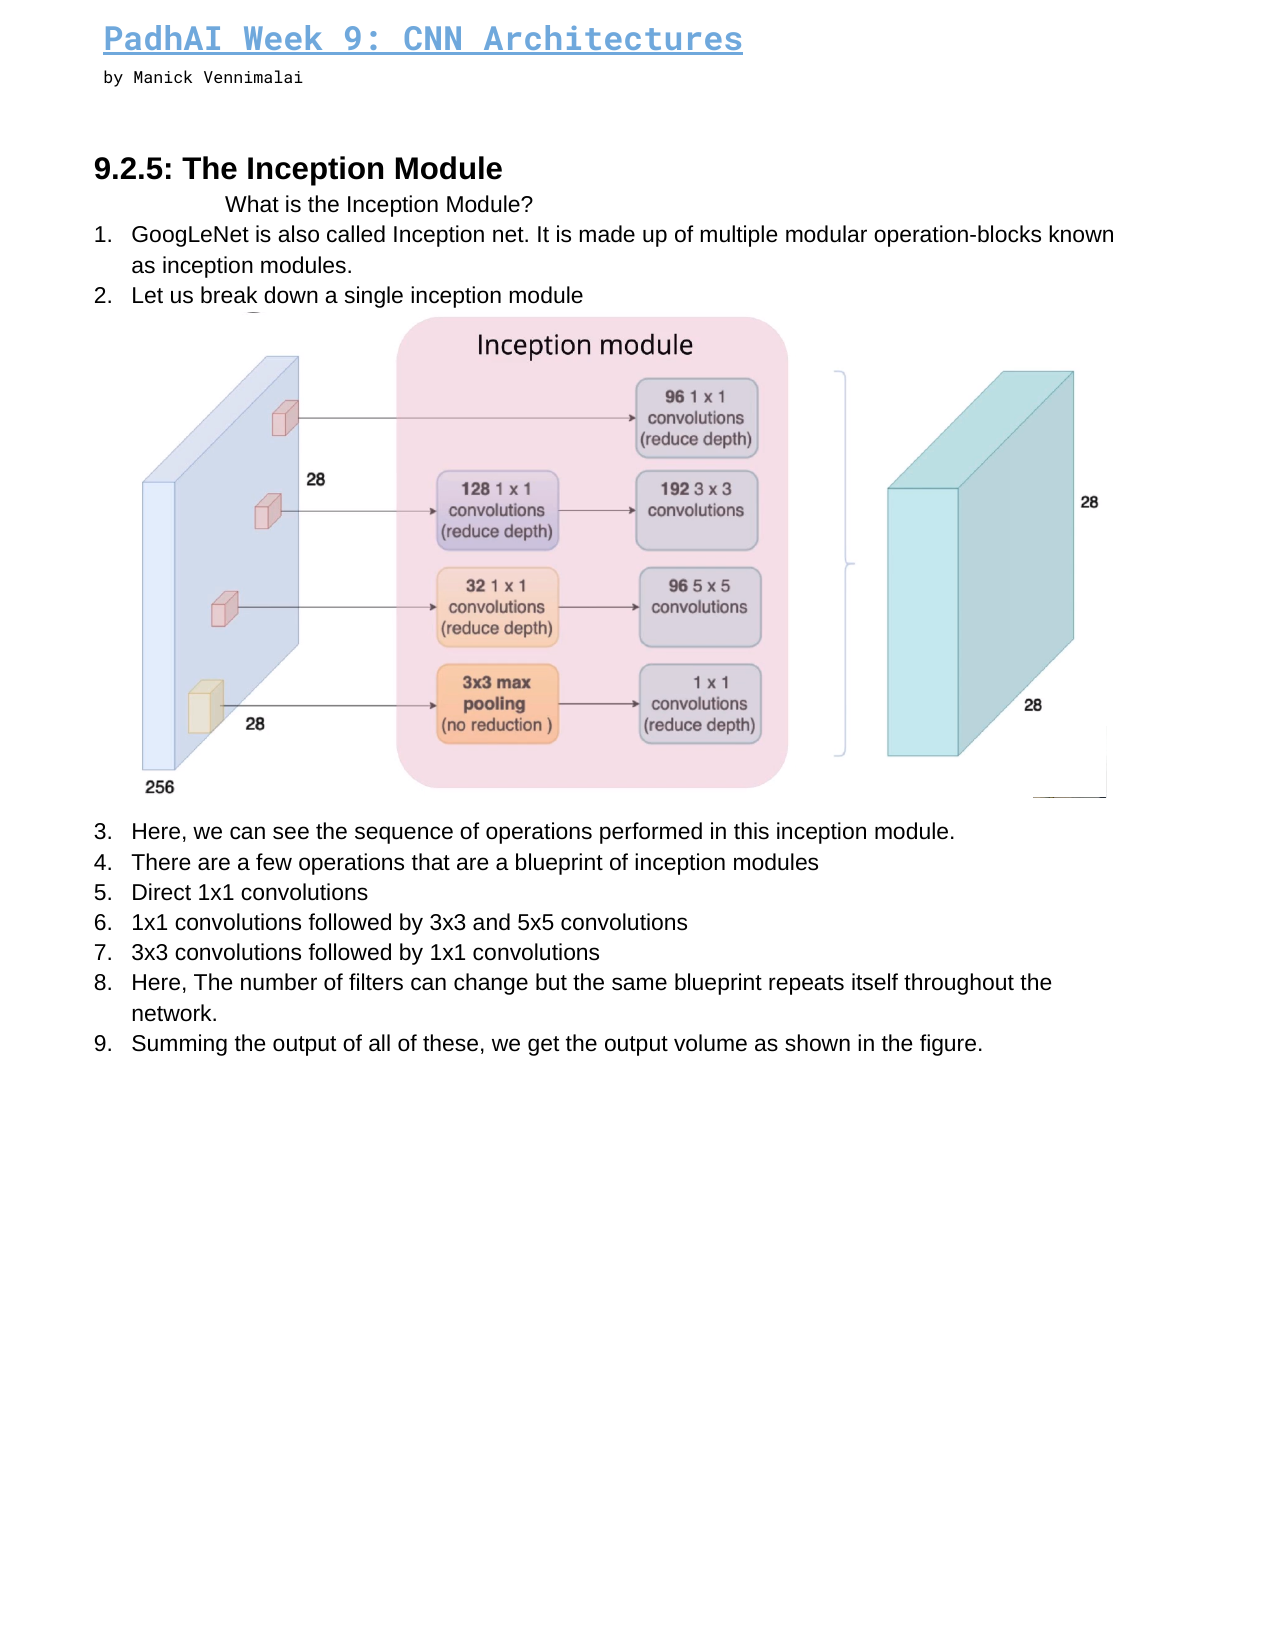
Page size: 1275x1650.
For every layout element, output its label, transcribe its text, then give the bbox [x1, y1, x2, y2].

subtitle 9.2.5: The Inception Module [94, 150, 1125, 186]
picture [827, 329, 1107, 798]
list 1x1 convolutions followed by 3x3 and 5x5 convolutions [94, 909, 1125, 935]
list Summing the output of all of these, we get the output volume as shown in the figure. [94, 1030, 1125, 1056]
picture [131, 312, 797, 815]
list Direct 1x1 convolutions [94, 879, 1125, 905]
list Here, The number of filters can change but the same blueprint repeats itself throughout the network. [94, 969, 1125, 1026]
list 3x3 convolutions followed by 1x1 convolutions [94, 939, 1125, 965]
list GoogLeNet is also called Inception net. It is made up of multiple modular operation-blocks known as inception modules. [94, 221, 1125, 278]
list There are a few operations that are a blueprint of inception modules [94, 848, 1125, 875]
list Here, we can see the sequence of operations performed in this inception module. [94, 818, 1125, 844]
text What is the Inception Module? [225, 191, 1125, 218]
